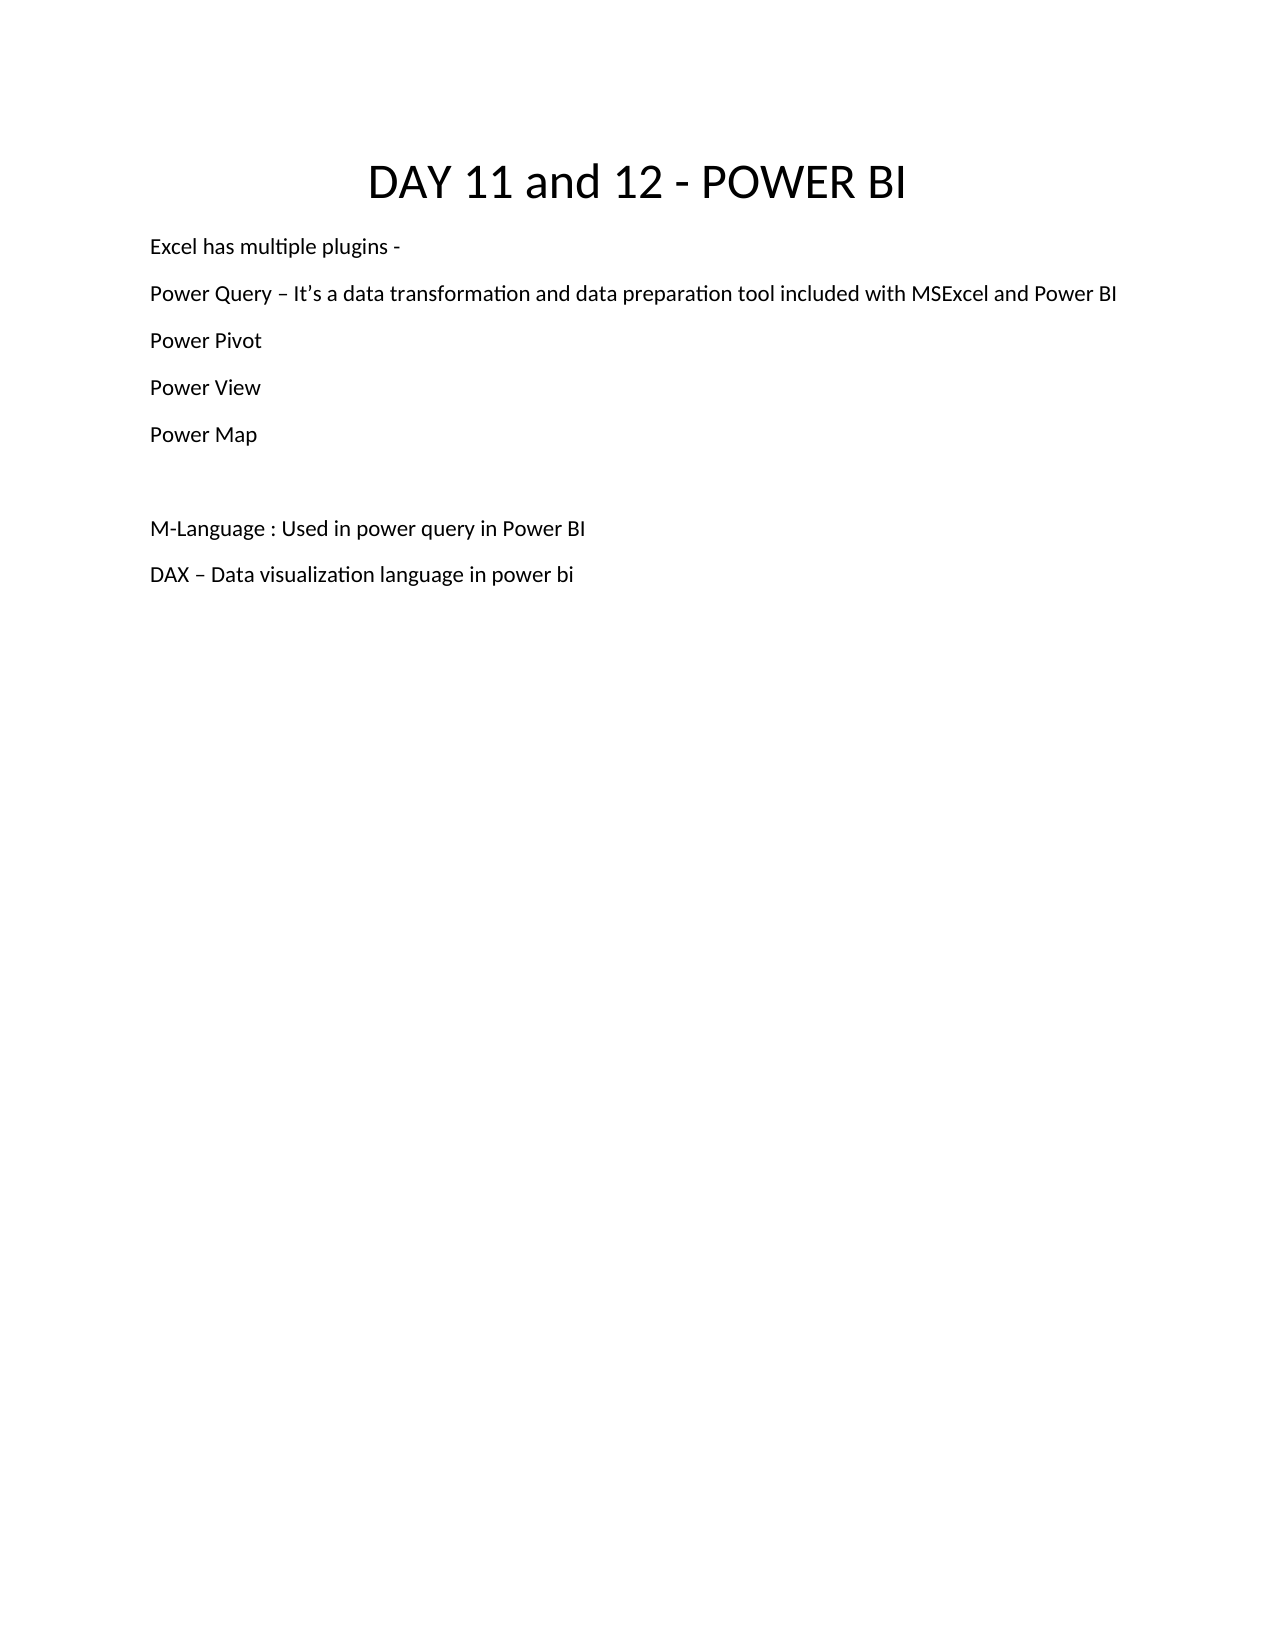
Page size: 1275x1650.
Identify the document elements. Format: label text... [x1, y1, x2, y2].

text Excel has multiple plugins - [150, 232, 1125, 261]
text DAY 11 and 12 - POWER BI [150, 150, 1125, 211]
text Power Query – It’s a data transformation and data preparation tool included with MSExcel and Power BI [150, 279, 1125, 307]
text Power Pivot [150, 326, 1125, 354]
text Power View [150, 373, 1125, 401]
text Power Map [150, 420, 1125, 448]
text DAX – Data visualization language in power bi [150, 561, 1125, 589]
text M-Language : Used in power query in Power BI [150, 514, 1125, 542]
